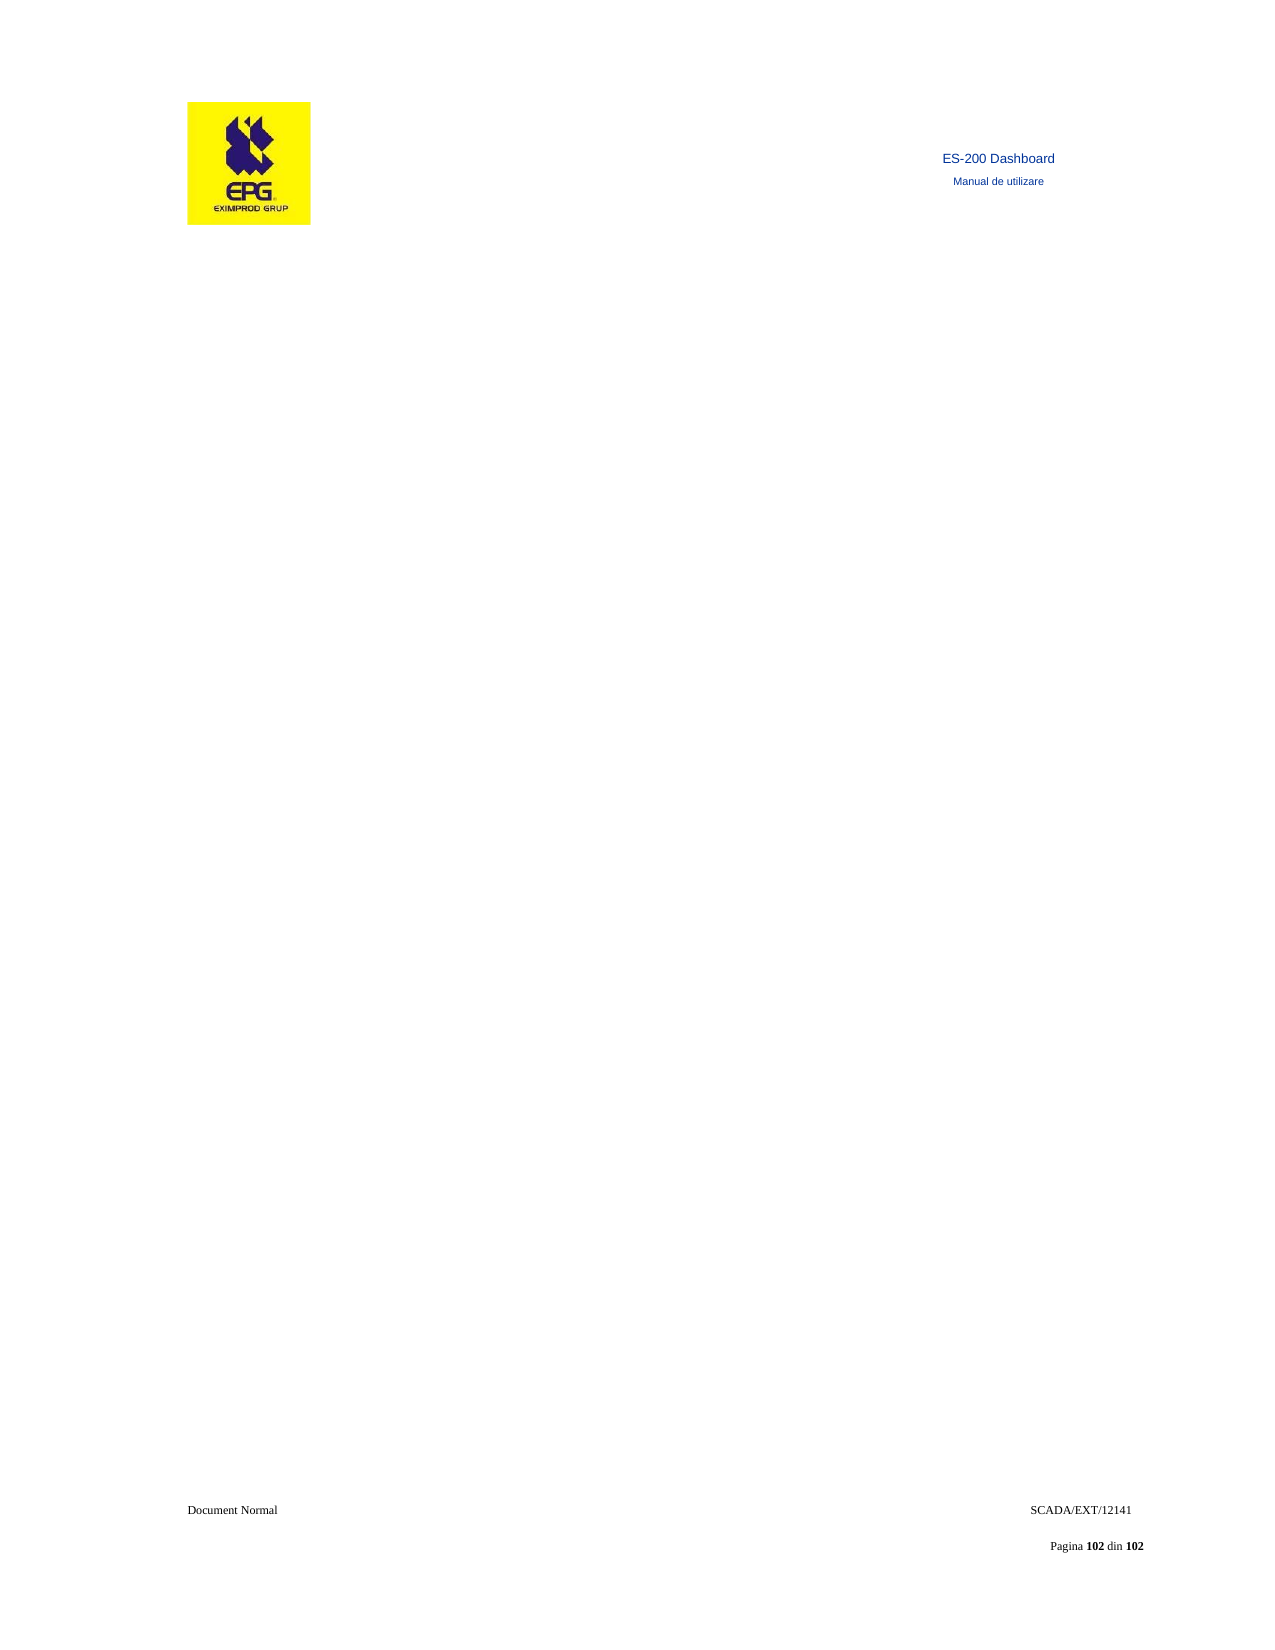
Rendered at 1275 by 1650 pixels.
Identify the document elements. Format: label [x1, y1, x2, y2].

picture [187, 102, 311, 225]
